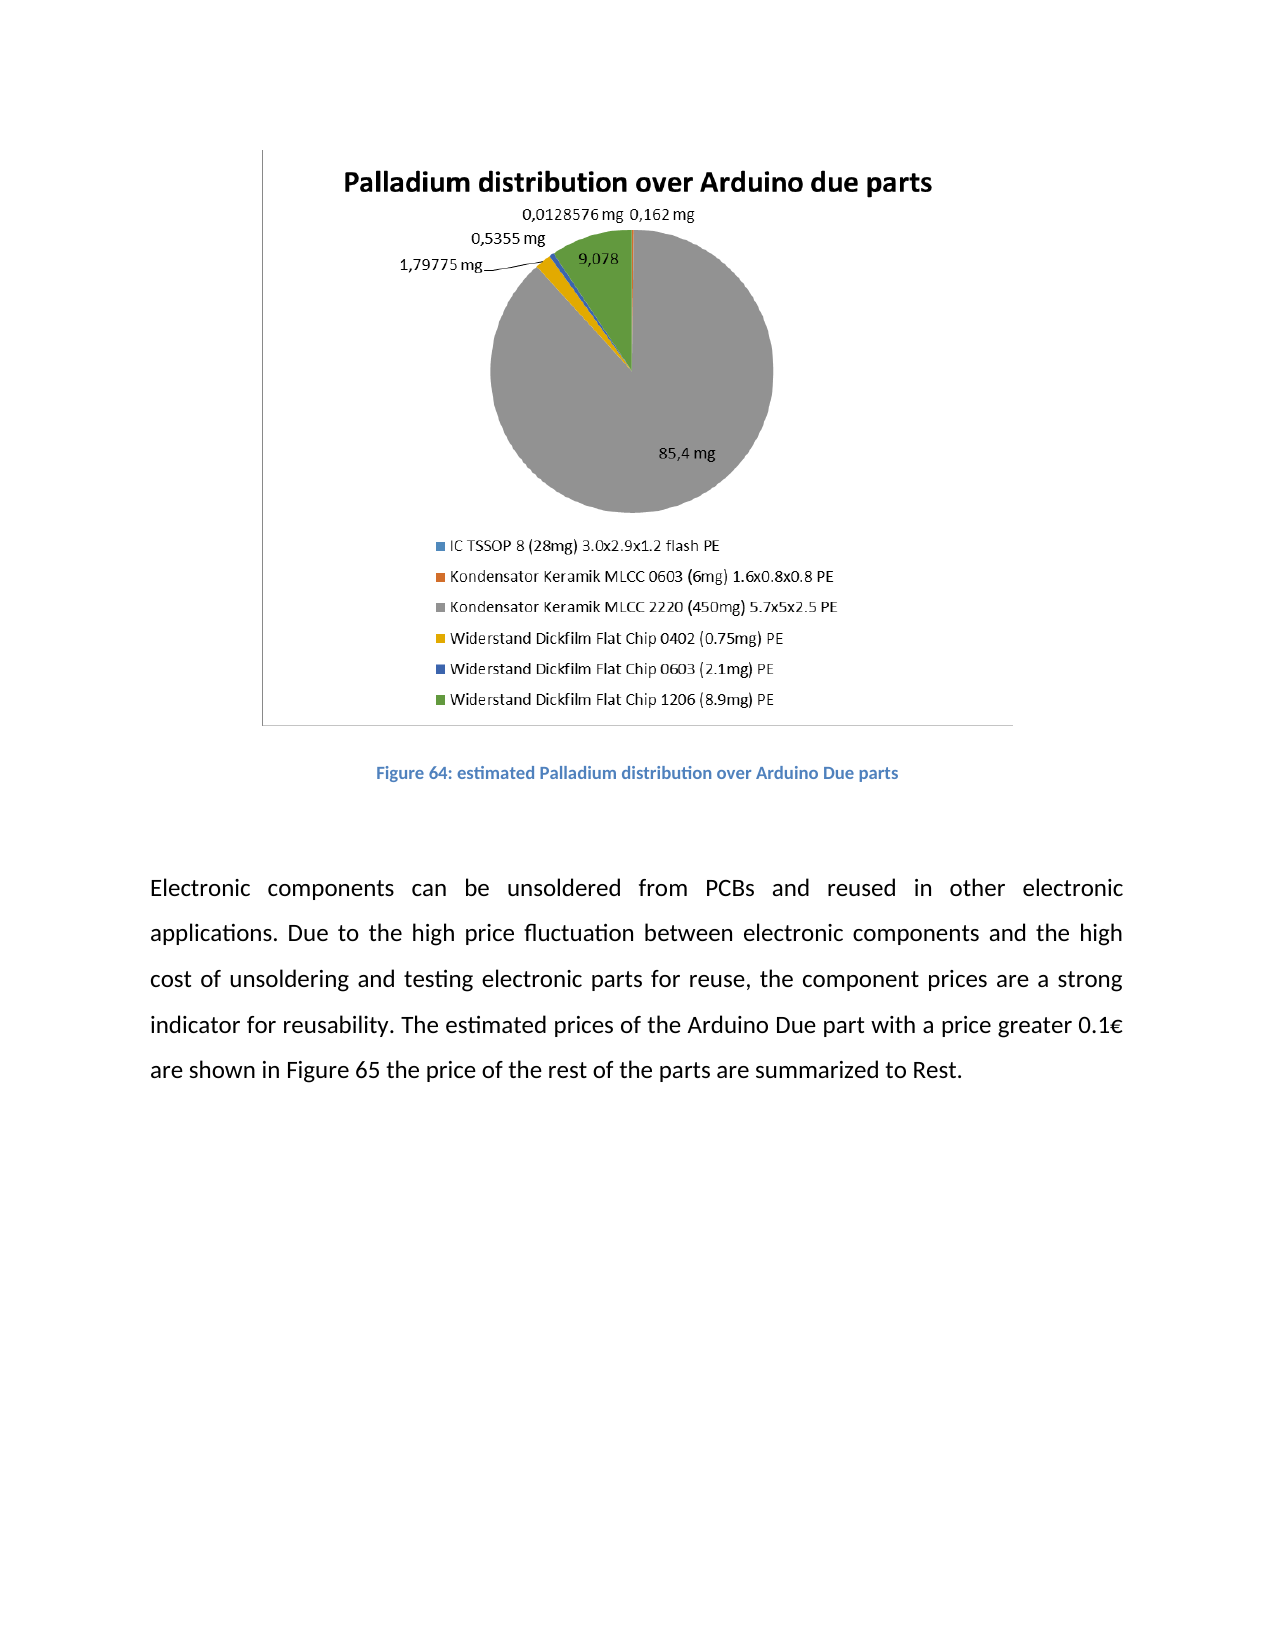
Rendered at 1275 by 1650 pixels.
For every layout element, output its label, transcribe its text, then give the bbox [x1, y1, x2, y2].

picture [262, 150, 1013, 726]
text Electronic components can be unsoldered from PCBs and reused in other electronic applications. Due to the high price fluctuation between electronic components and the high cost of unsoldering and testing electronic parts for reuse, the component prices are a strong indicator for reusability. The estimated prices of the Arduino Due part with a price greater 0.1€ are shown in Figure 63 the price of the rest of the parts are summarized to Rest. [150, 872, 1125, 1085]
